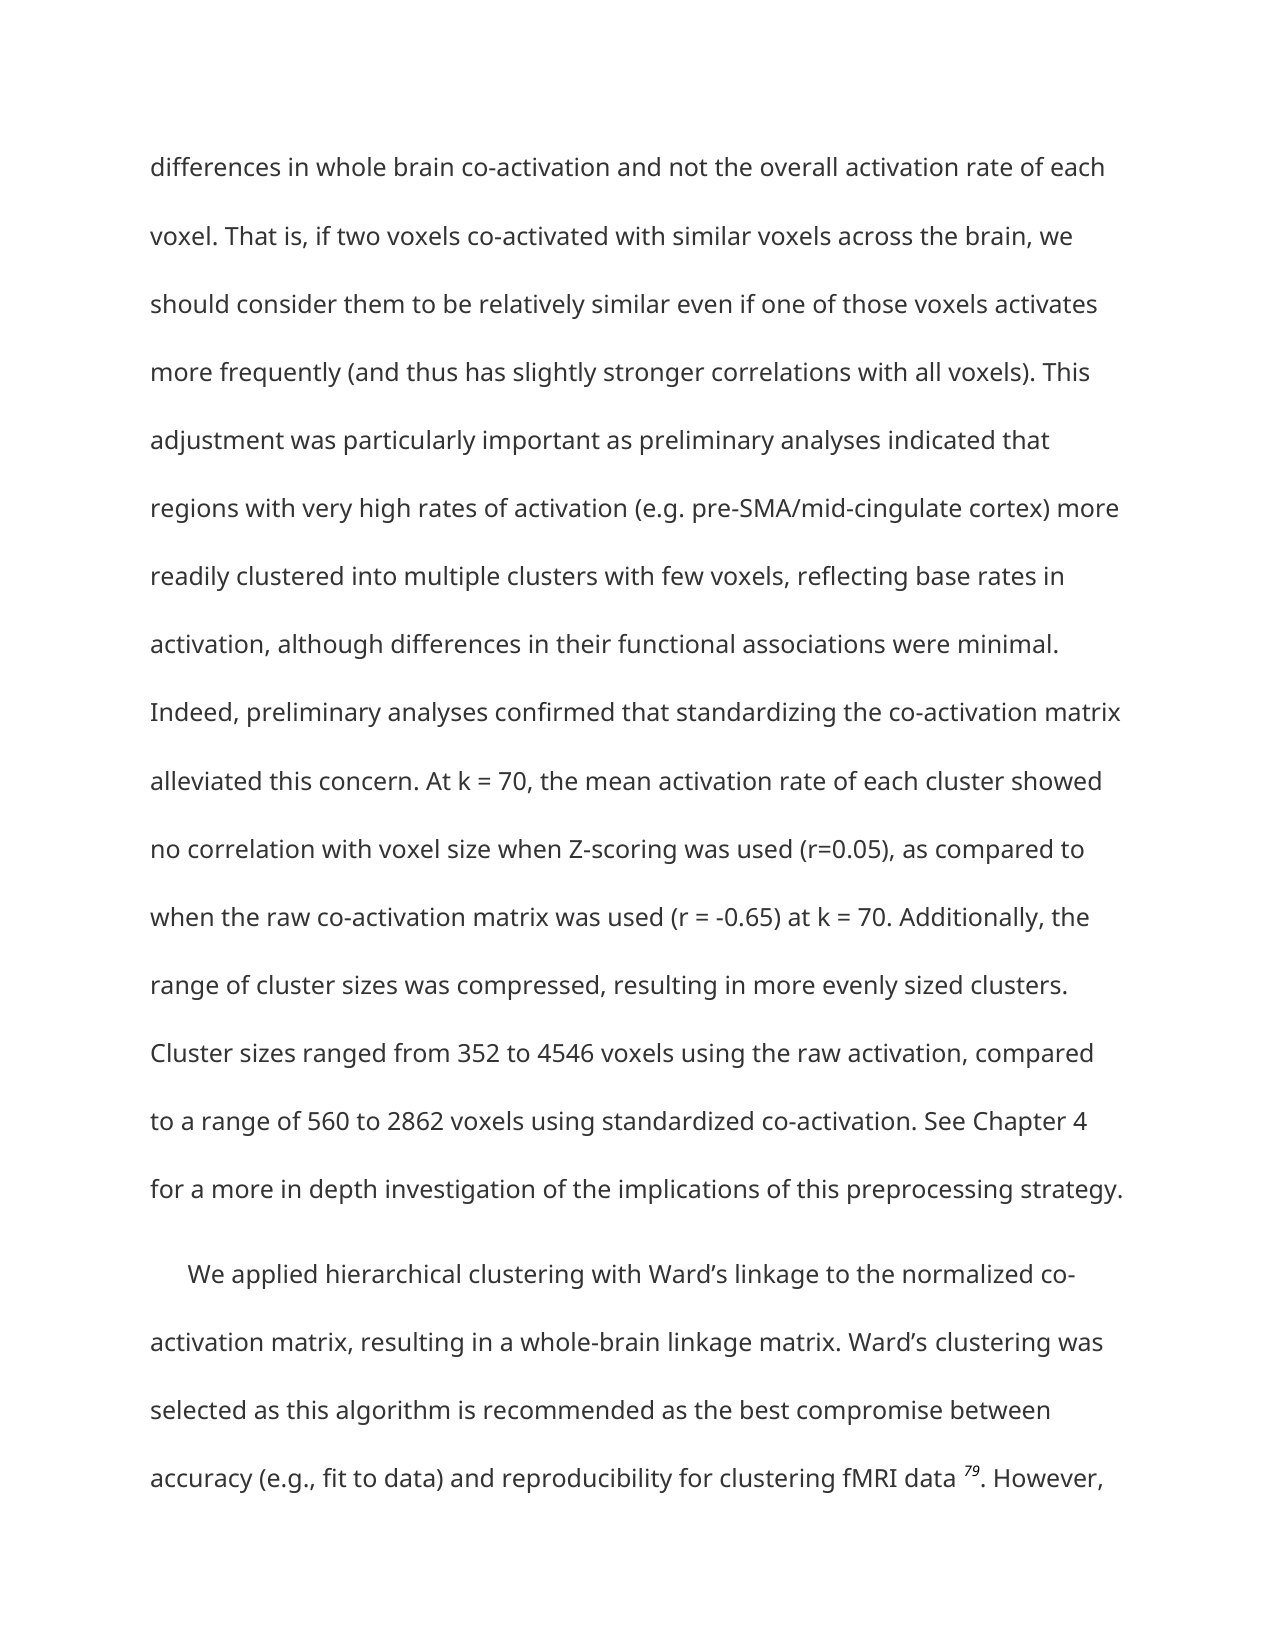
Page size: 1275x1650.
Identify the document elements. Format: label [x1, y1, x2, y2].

text [150, 1257, 1125, 1495]
text [150, 150, 1125, 1206]
